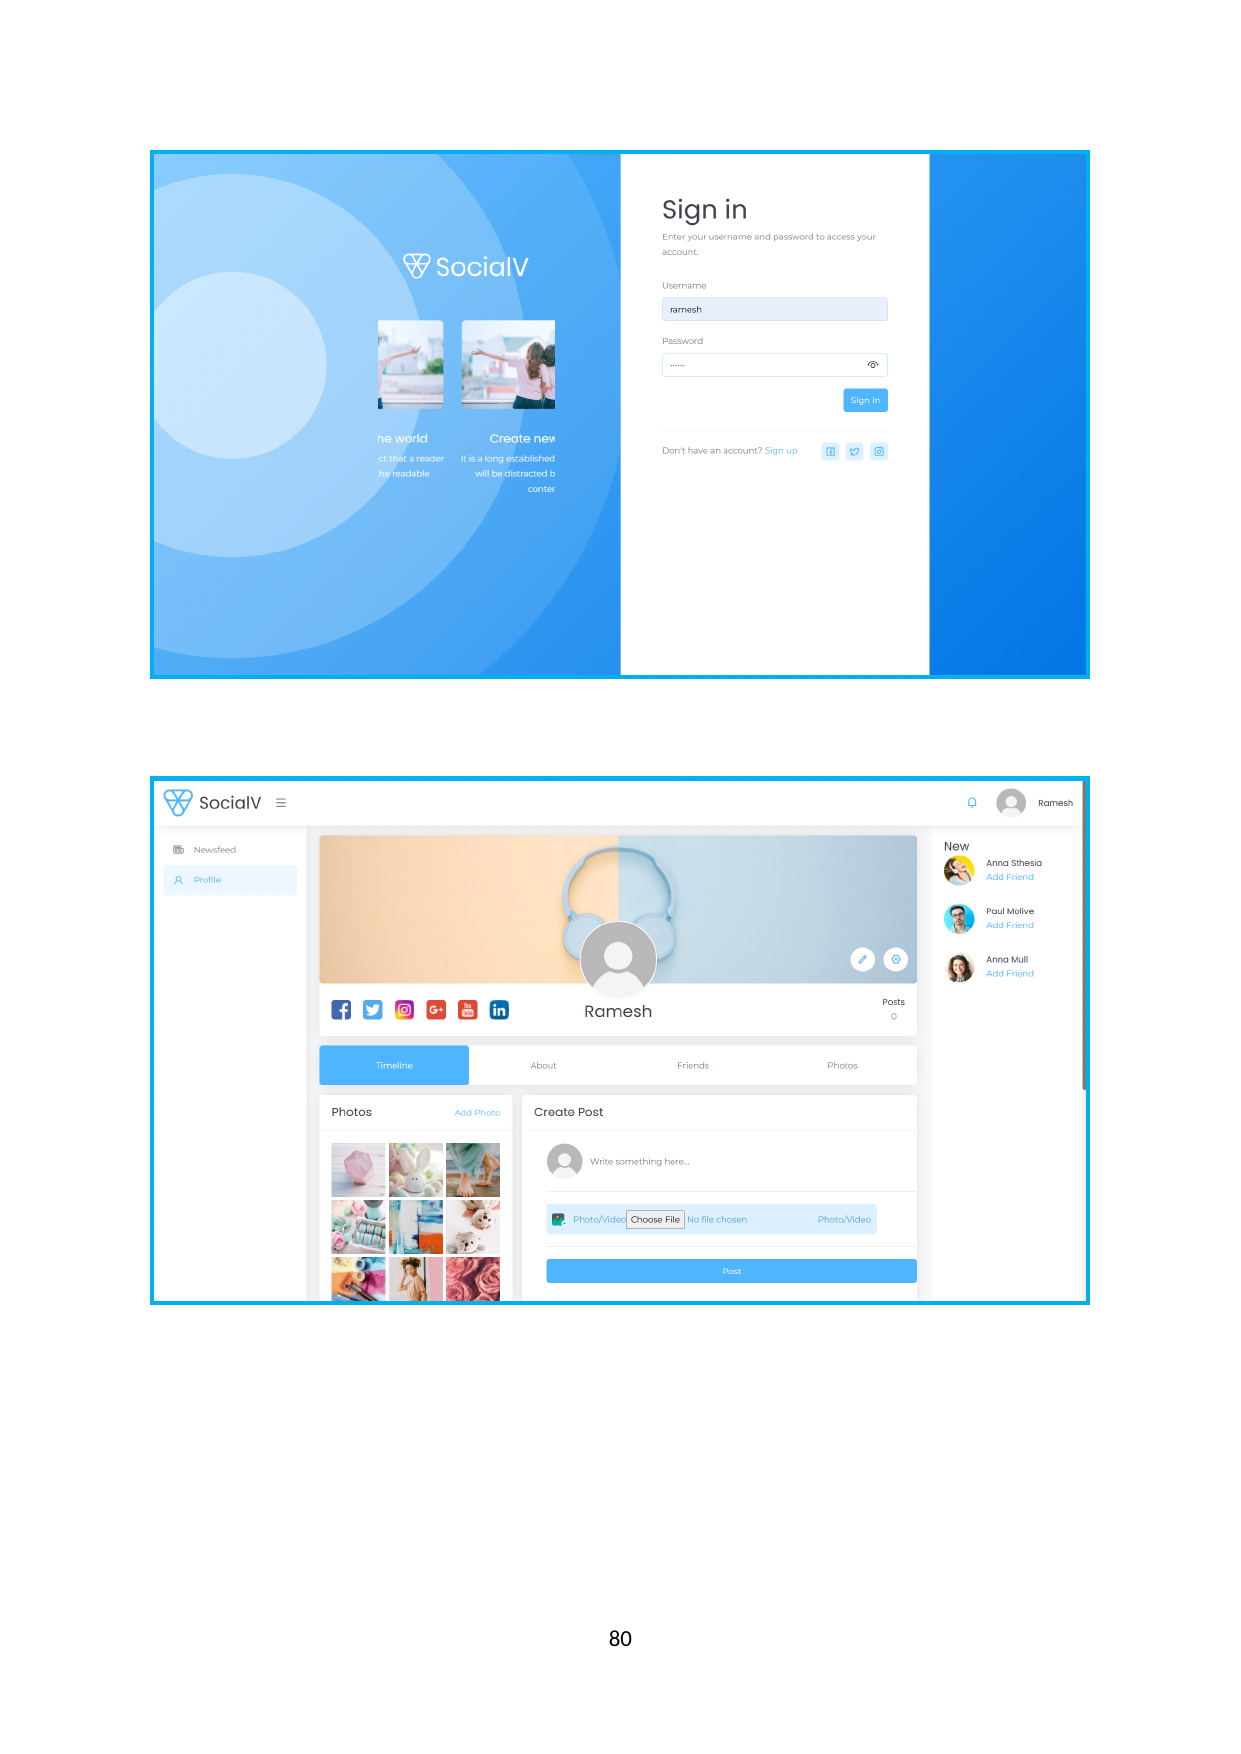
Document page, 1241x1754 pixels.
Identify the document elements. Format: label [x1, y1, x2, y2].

picture [155, 782, 1085, 1300]
picture [155, 155, 1085, 674]
